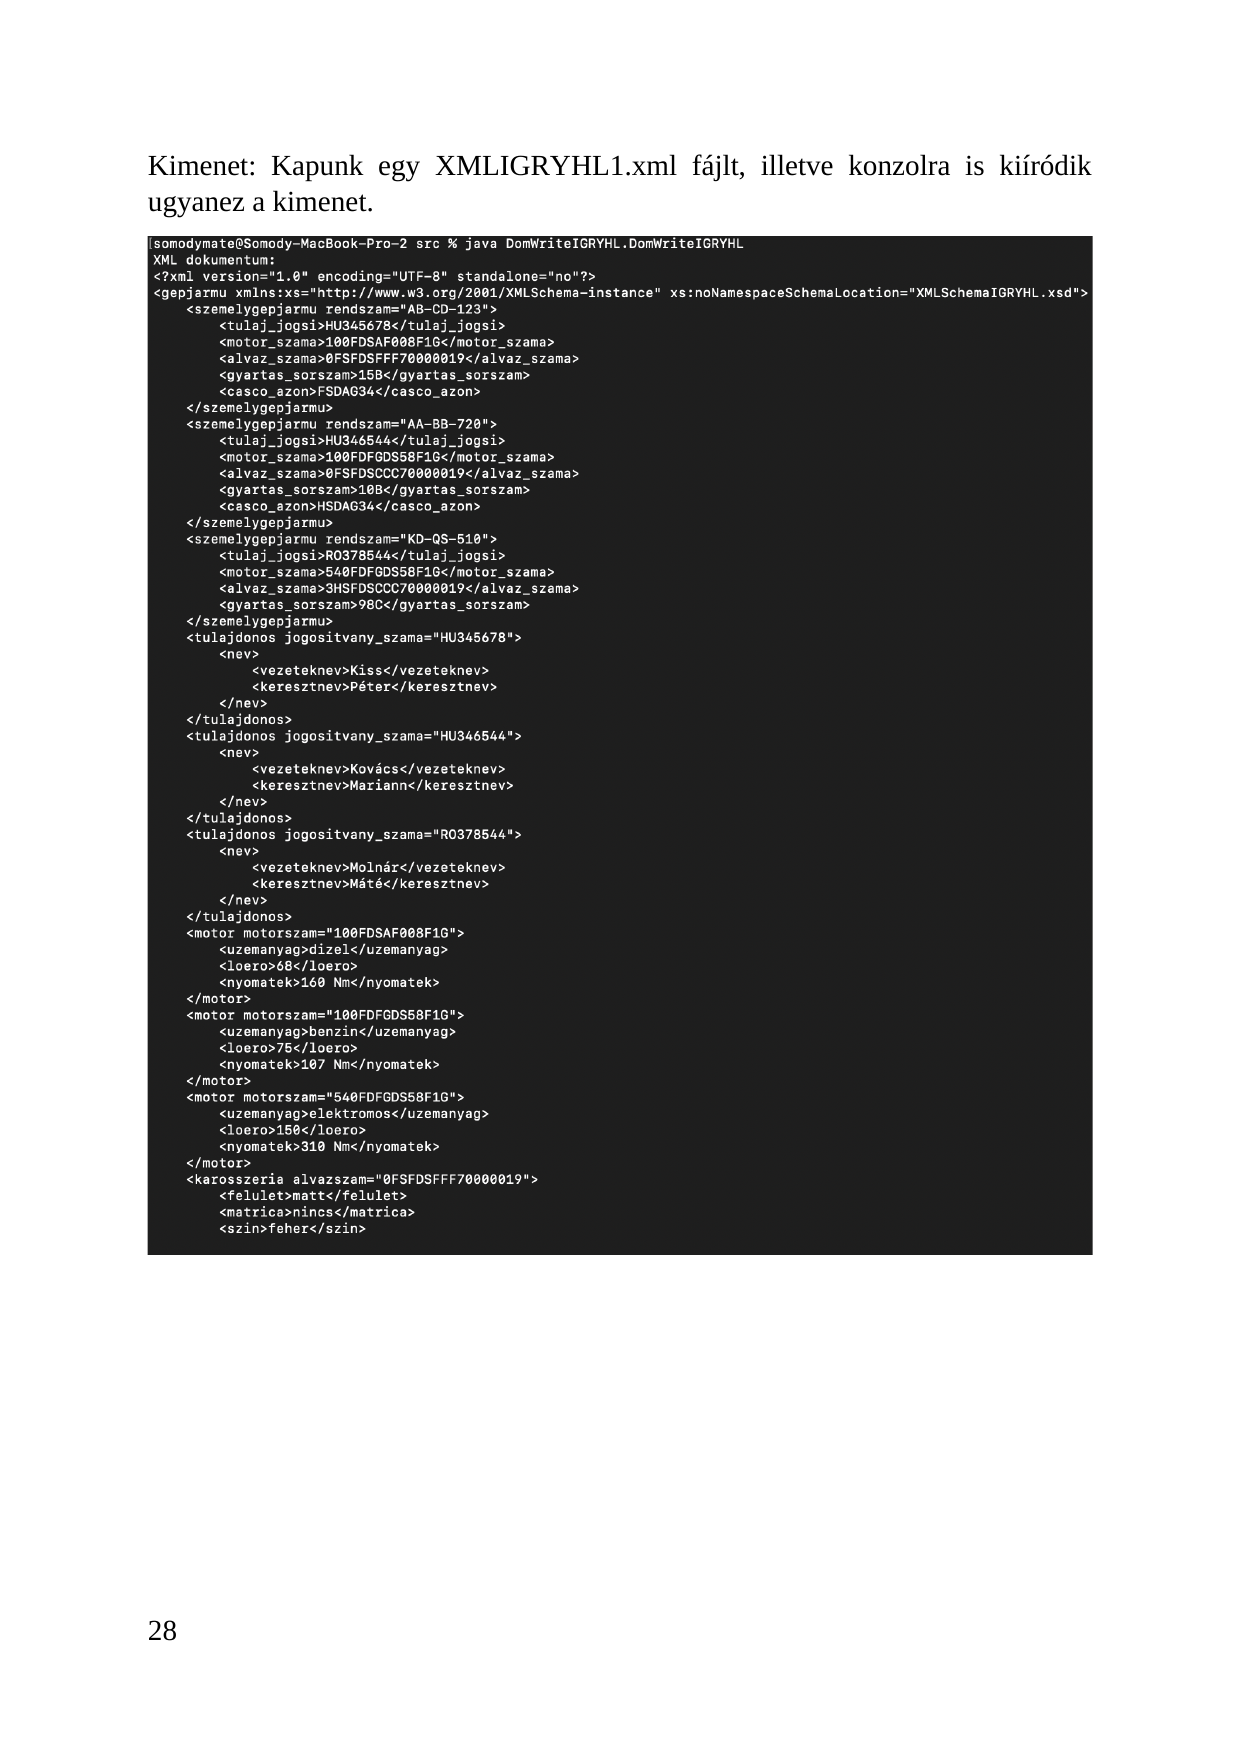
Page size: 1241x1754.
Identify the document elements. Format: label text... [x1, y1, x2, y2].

picture [147, 236, 1093, 1255]
text Kimenet: Kapunk egy XMLIGRYHL1.xml fájlt, illetve konzolra is kiíródik ugyanez a kimenet. [148, 148, 1093, 217]
